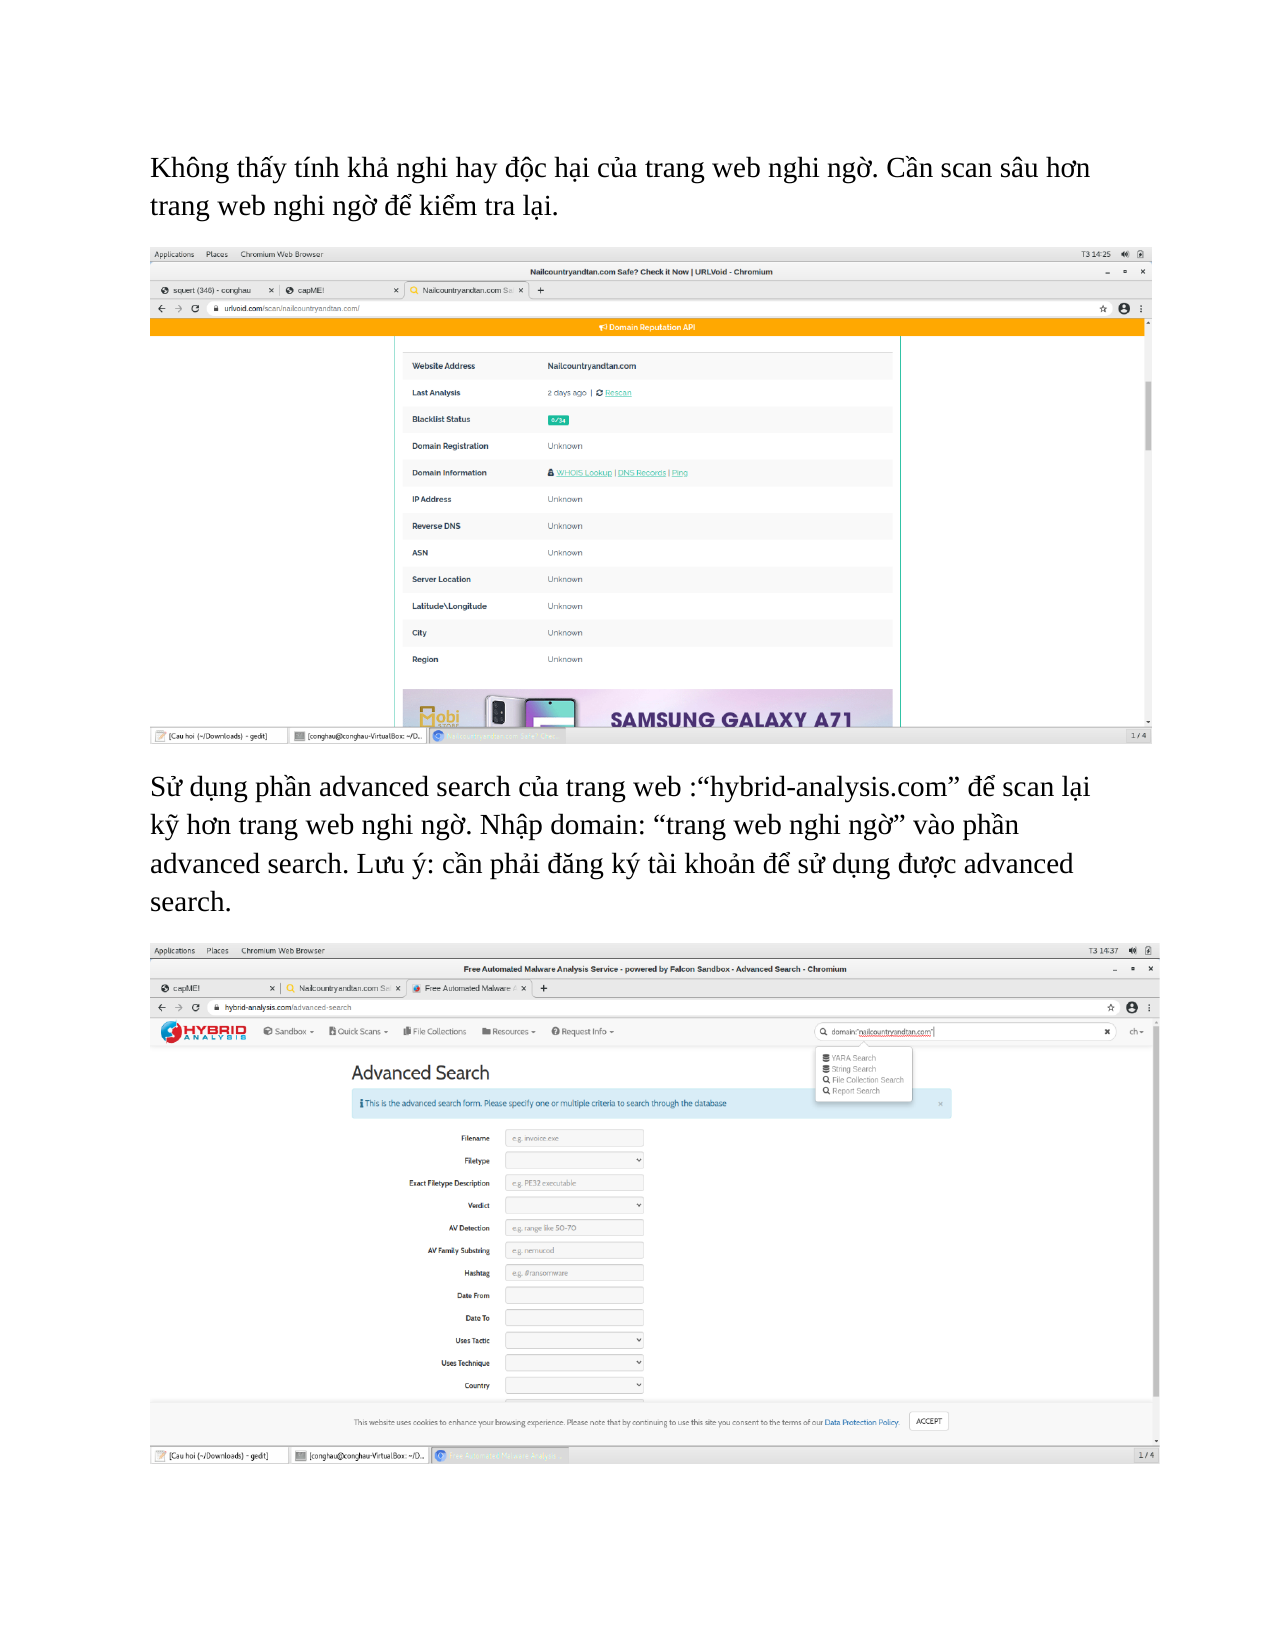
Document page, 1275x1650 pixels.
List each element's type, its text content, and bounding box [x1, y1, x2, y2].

picture [150, 943, 1160, 1464]
text Không thấy tính khả nghi hay độc hại của trang web nghi ngờ. Cần scan sâu hơn trang web nghi ngờ để kiểm tra lại. [150, 150, 1125, 222]
picture [150, 247, 1152, 744]
text Sử dụng phần advanced search của trang web :“hybrid-analysis.com” để scan lại kỹ hơn trang web nghi ngờ. Nhập domain: “trang web nghi ngờ” vào phần advanced search. Lưu ý: cần phải đăng ký tài khoản để sử dụng được advanced search. [150, 769, 1125, 918]
